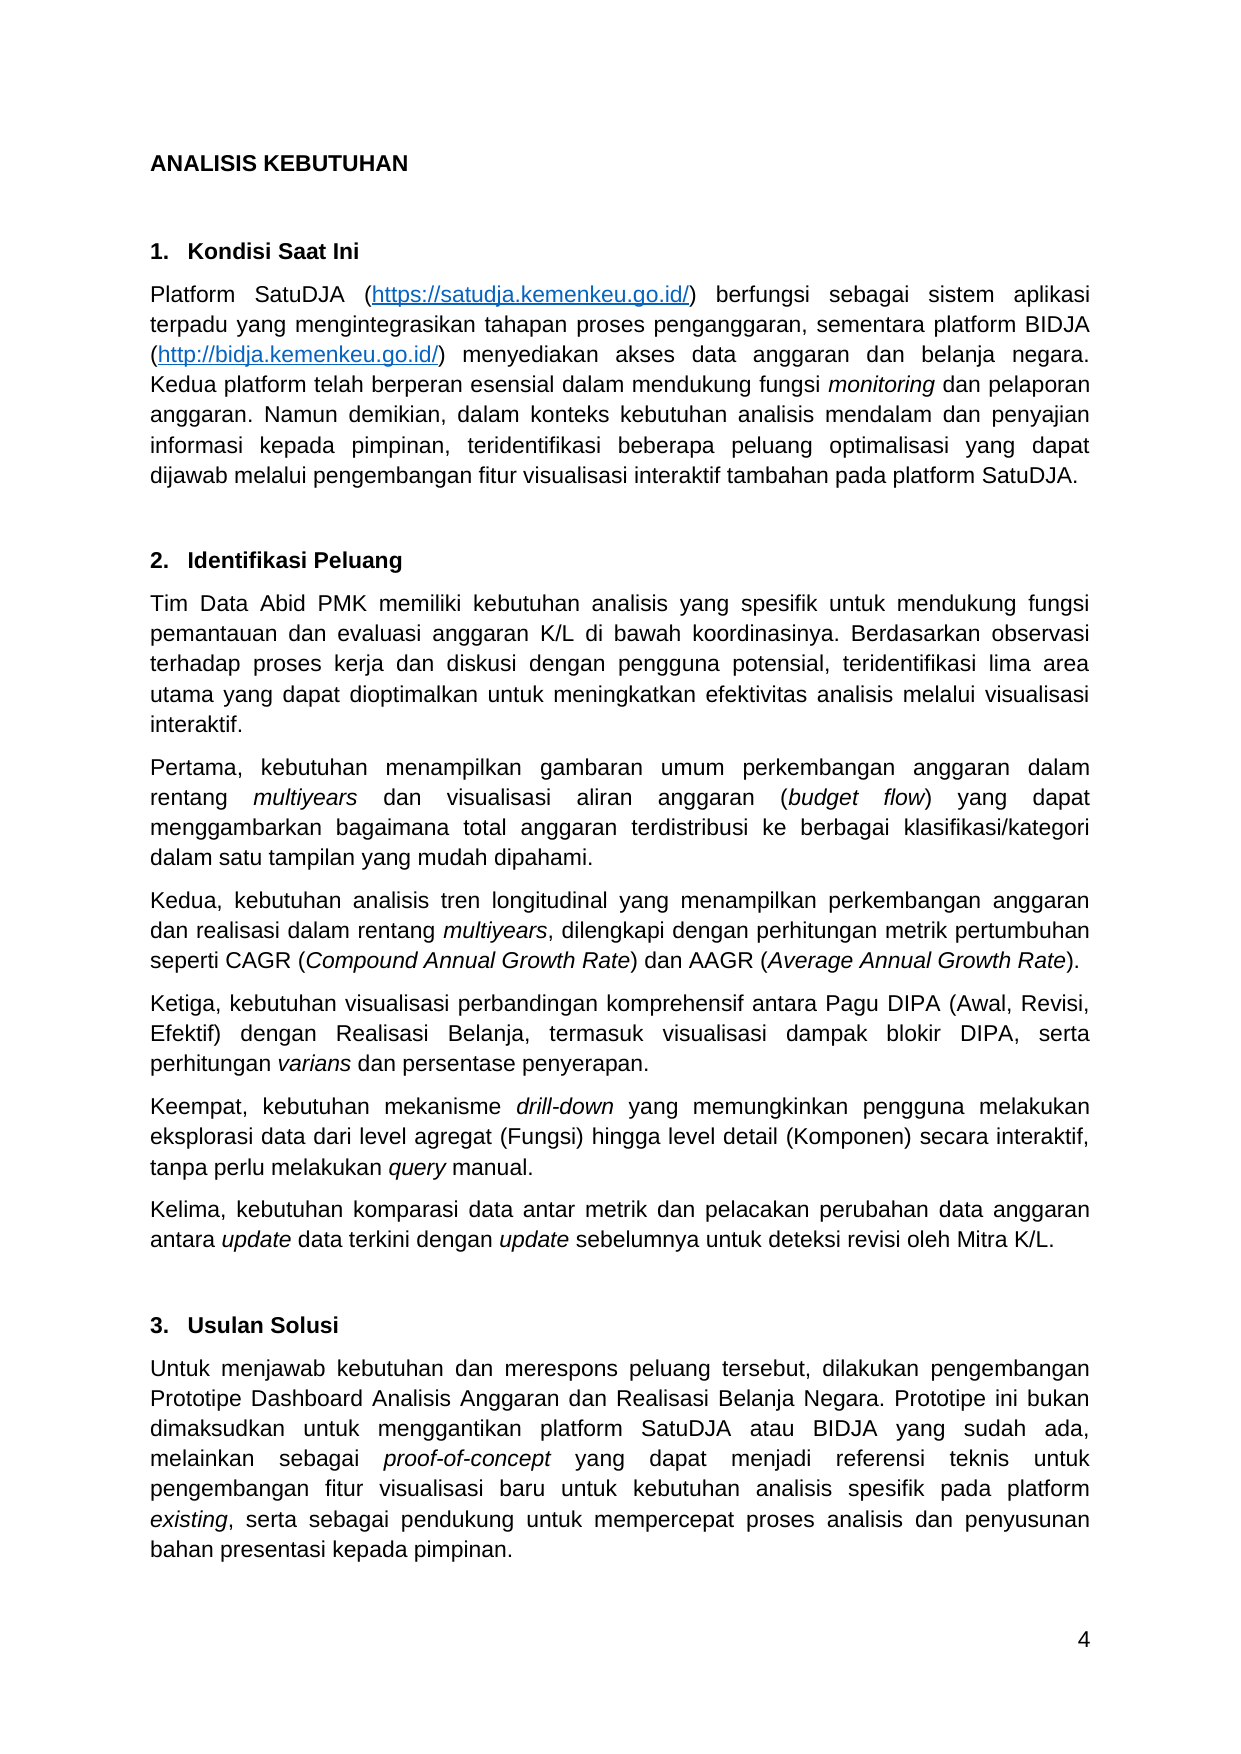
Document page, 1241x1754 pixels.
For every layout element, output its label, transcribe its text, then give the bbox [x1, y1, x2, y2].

text Keempat, kebutuhan mekanisme drill-down yang memungkinkan pengguna melakukan eksplorasi data dari level agregat (Fungsi) hingga level detail (Komponen) secara interaktif, tanpa perlu melakukan query manual. [150, 1093, 1090, 1180]
text Untuk menjawab kebutuhan dan merespons peluang tersebut, dilakukan pengembangan Prototipe Dashboard Analisis Anggaran dan Realisasi Belanja Negara. Prototipe ini bukan dimaksudkan untuk menggantikan platform SatuDJA atau BIDJA yang sudah ada, melainkan sebagai proof-of-concept yang dapat menjadi referensi teknis untuk pengembangan fitur visualisasi baru untuk kebutuhan analisis spesifik pada platform existing, serta sebagai pendukung untuk mempercepat proses analisis dan penyusunan bahan presentasi kepada pimpinan. [150, 1354, 1090, 1562]
subtitle ANALISIS KEBUTUHAN [150, 150, 1090, 176]
text Tim Data Abid PMK memiliki kebutuhan analisis yang spesifik untuk mendukung fungsi pemantauan dan evaluasi anggaran K/L di bawah koordinasinya. Berdasarkan observasi terhadap proses kerja dan diskusi dengan pengguna potensial, teridentifikasi lima area utama yang dapat dioptimalkan untuk meningkatkan efektivitas analisis melalui visualisasi interaktif. [150, 590, 1090, 737]
text Kelima, kebutuhan komparasi data antar metrik dan pelacakan perubahan data anggaran antara update data terkini dengan update sebelumnya untuk deteksi revisi oleh Mitra K/L. [150, 1196, 1090, 1253]
subtitle Usulan Solusi [150, 1312, 1090, 1338]
text Ketiga, kebutuhan visualisasi perbandingan komprehensif antara Pagu DIPA (Awal, Revisi, Efektif) dengan Realisasi Belanja, termasuk visualisasi dampak blokir DIPA, serta perhitungan varians dan persentase penyerapan. [150, 990, 1090, 1077]
subtitle Kondisi Saat Ini [150, 238, 1090, 264]
subtitle Identifikasi Peluang [150, 547, 1090, 573]
text Kedua, kebutuhan analisis tren longitudinal yang menampilkan perkembangan anggaran dan realisasi dalam rentang multiyears, dilengkapi dengan perhitungan metrik pertumbuhan seperti CAGR (Compound Annual Growth Rate) dan AAGR (Average Annual Growth Rate). [150, 887, 1090, 973]
text Platform SatuDJA (https://satudja.kemenkeu.go.id/) berfungsi sebagai sistem aplikasi terpadu yang mengintegrasikan tahapan proses penganggaran, sementara platform BIDJA (http://bidja.kemenkeu.go.id/) menyediakan akses data anggaran dan belanja negara. Kedua platform telah berperan esensial dalam mendukung fungsi monitoring dan pelaporan anggaran. Namun demikian, dalam konteks kebutuhan analisis mendalam dan penyajian informasi kepada pimpinan, teridentifikasi beberapa peluang optimalisasi yang dapat dijawab melalui pengembangan fitur visualisasi interaktif tambahan pada platform SatuDJA. [150, 281, 1090, 488]
text Pertama, kebutuhan menampilkan gambaran umum perkembangan anggaran dalam rentang multiyears dan visualisasi aliran anggaran (budget flow) yang dapat menggambarkan bagaimana total anggaran terdistribusi ke berbagai klasifikasi/kategori dalam satu tampilan yang mudah dipahami. [150, 753, 1090, 870]
